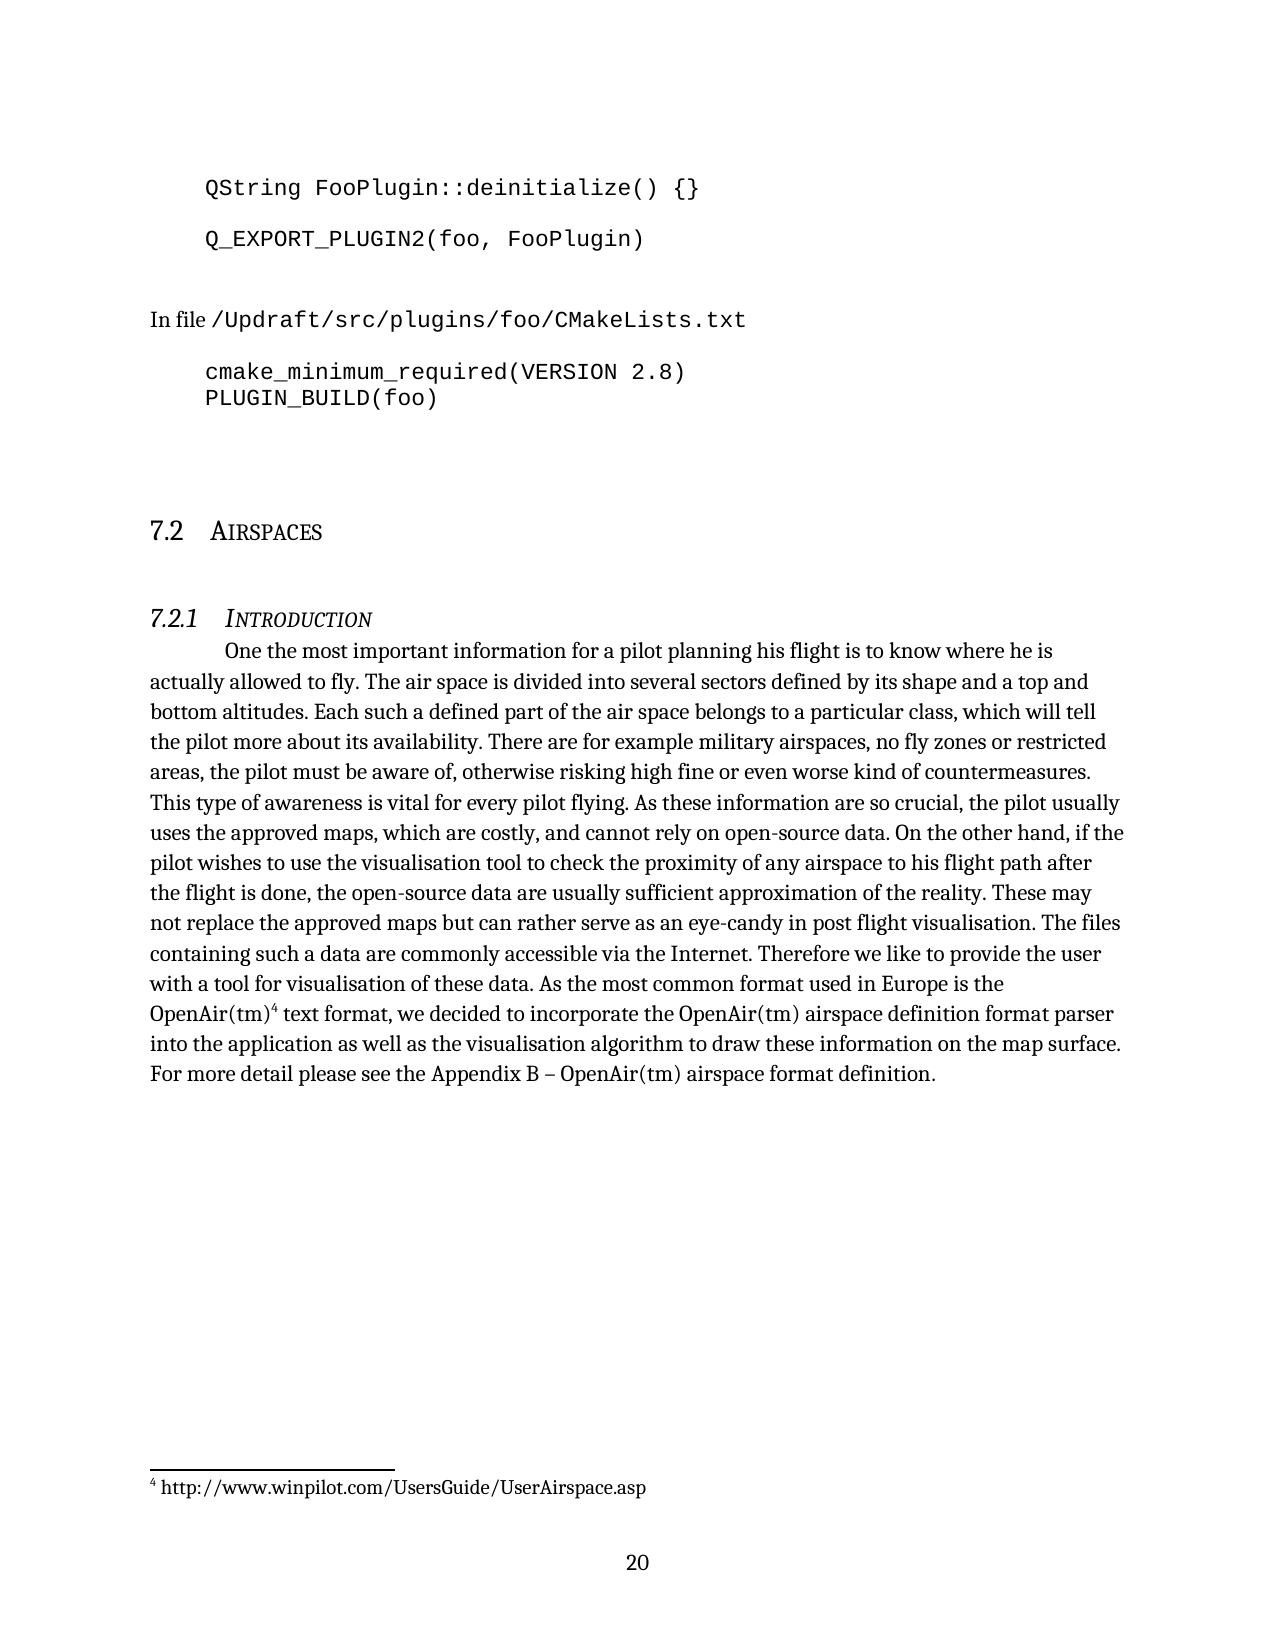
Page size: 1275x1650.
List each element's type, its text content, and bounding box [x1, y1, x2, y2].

text cmake_minimum_required(VERSION 2.8) [150, 360, 1125, 386]
subtitle Introduction [150, 603, 1125, 634]
text QString FooPlugin::deinitialize() {} [150, 176, 1125, 202]
text In file /Updraft/src/plugins/foo/CMakeLists.txt [150, 306, 1125, 334]
text PLUGIN_BUILD(foo) [150, 386, 1125, 412]
text One the most important information for a pilot planning his flight is to know where he is actually allowed to fly. The air space is divided into several sectors defined by its shape and a top and bottom altitudes. Each such a defined part of the air space belongs to a particular class, which will tell the pilot more about its availability. There are for example military airspaces, no fly zones or restricted areas, the pilot must be aware of, otherwise risking high fine or even worse kind of countermeasures. This type of awareness is vital for every pilot flying. As these information are so crucial, the pilot usually uses the approved maps, which are costly, and cannot rely on open-source data. On the other hand, if the pilot wishes to use the visualisation tool to check the proximity of any airspace to his flight path after the flight is done, the open-source data are usually sufficient approximation of the reality. These may not replace the approved maps but can rather serve as an eye-candy in post flight visualisation. The files containing such a data are commonly accessible via the Internet. Therefore we like to provide the user with a tool for visualisation of these data. As the most common format used in Europe is the OpenAir(tm) text format, we decided to incorporate the OpenAir(tm) airspace definition format parser into the application as well as the visualisation algorithm to draw these information on the map surface. For more detail please see the Appendix B – OpenAir(tm) airspace format definition. [150, 638, 1125, 1087]
subtitle Airspaces [150, 514, 1125, 548]
text Q_EXPORT_PLUGIN2(foo, FooPlugin) [150, 228, 1125, 254]
